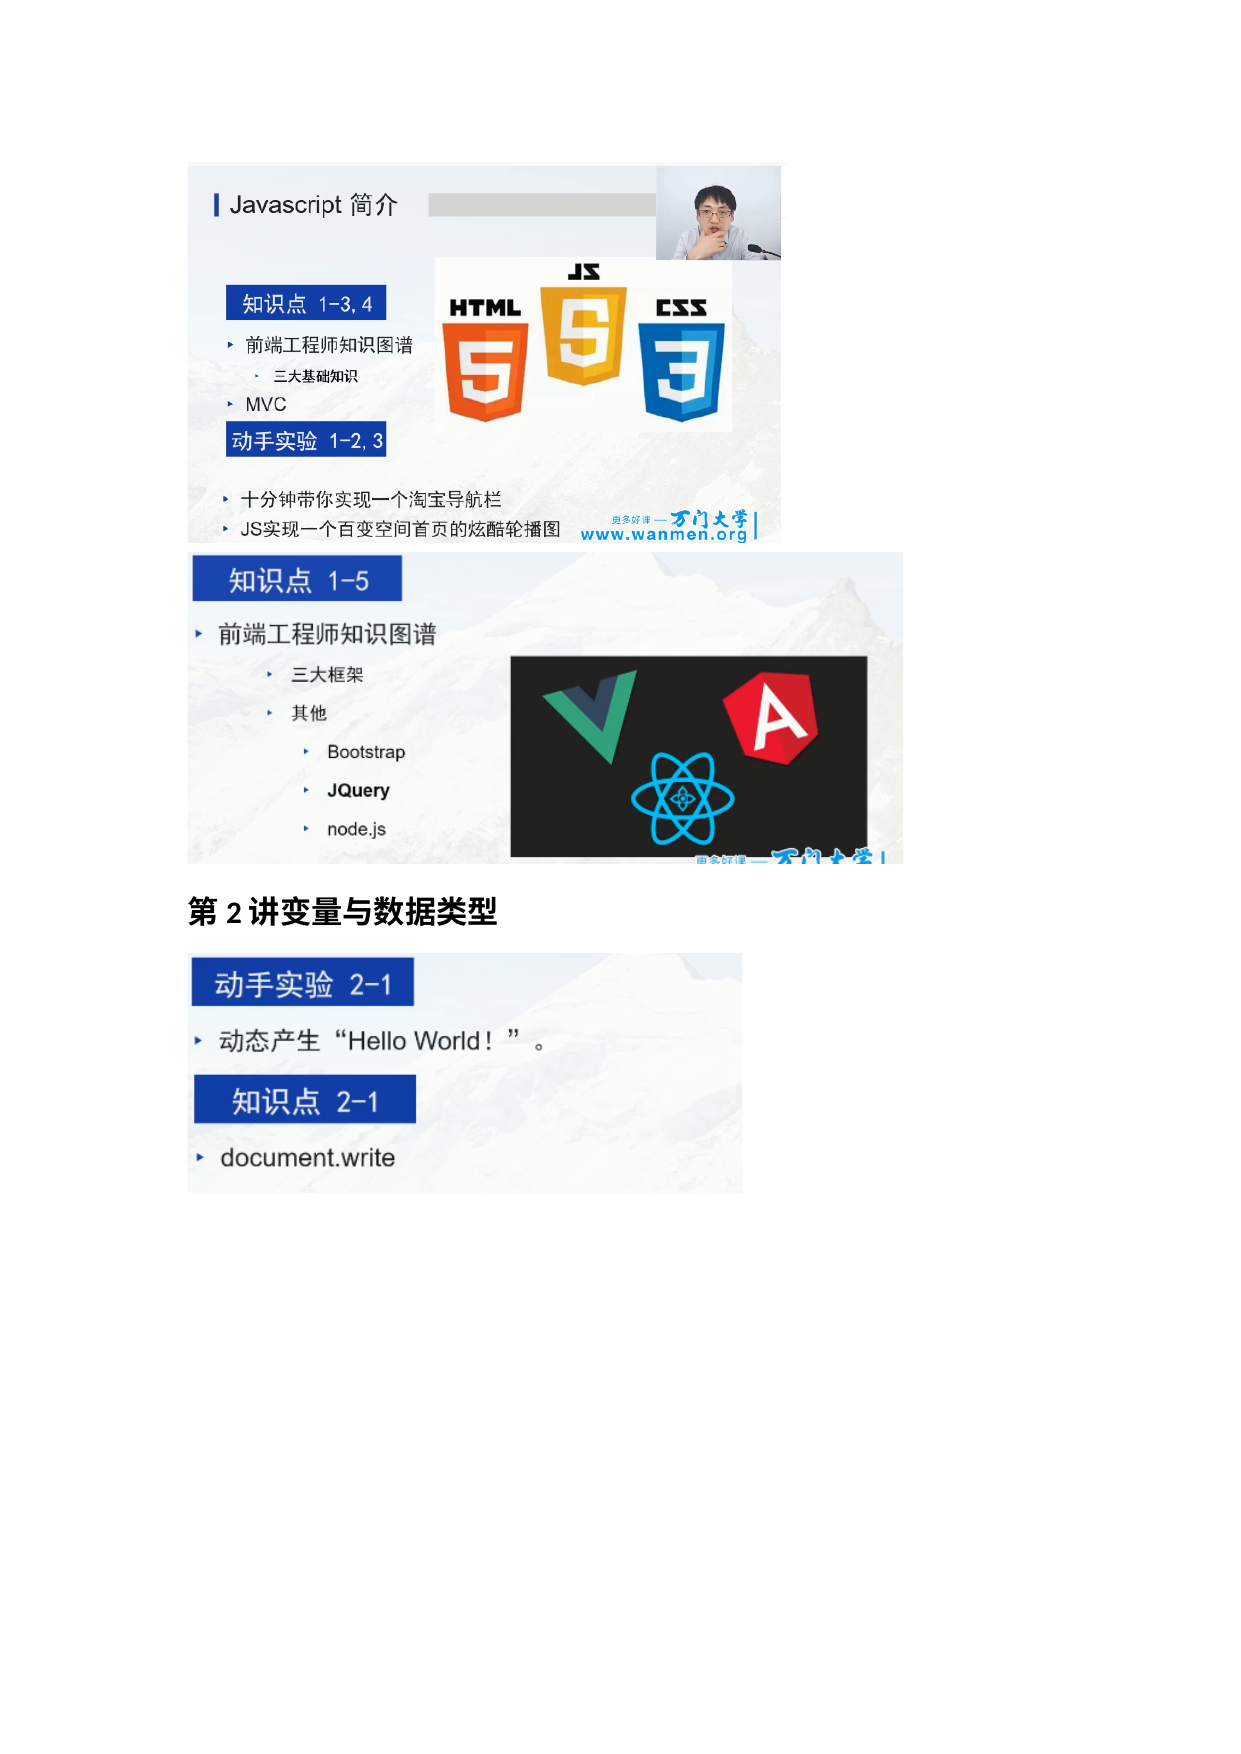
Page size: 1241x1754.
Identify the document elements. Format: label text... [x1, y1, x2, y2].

picture [187, 953, 743, 1193]
picture [187, 552, 904, 864]
picture [187, 162, 786, 543]
subtitle 第 2 讲变量与数据类型 [187, 877, 1053, 942]
